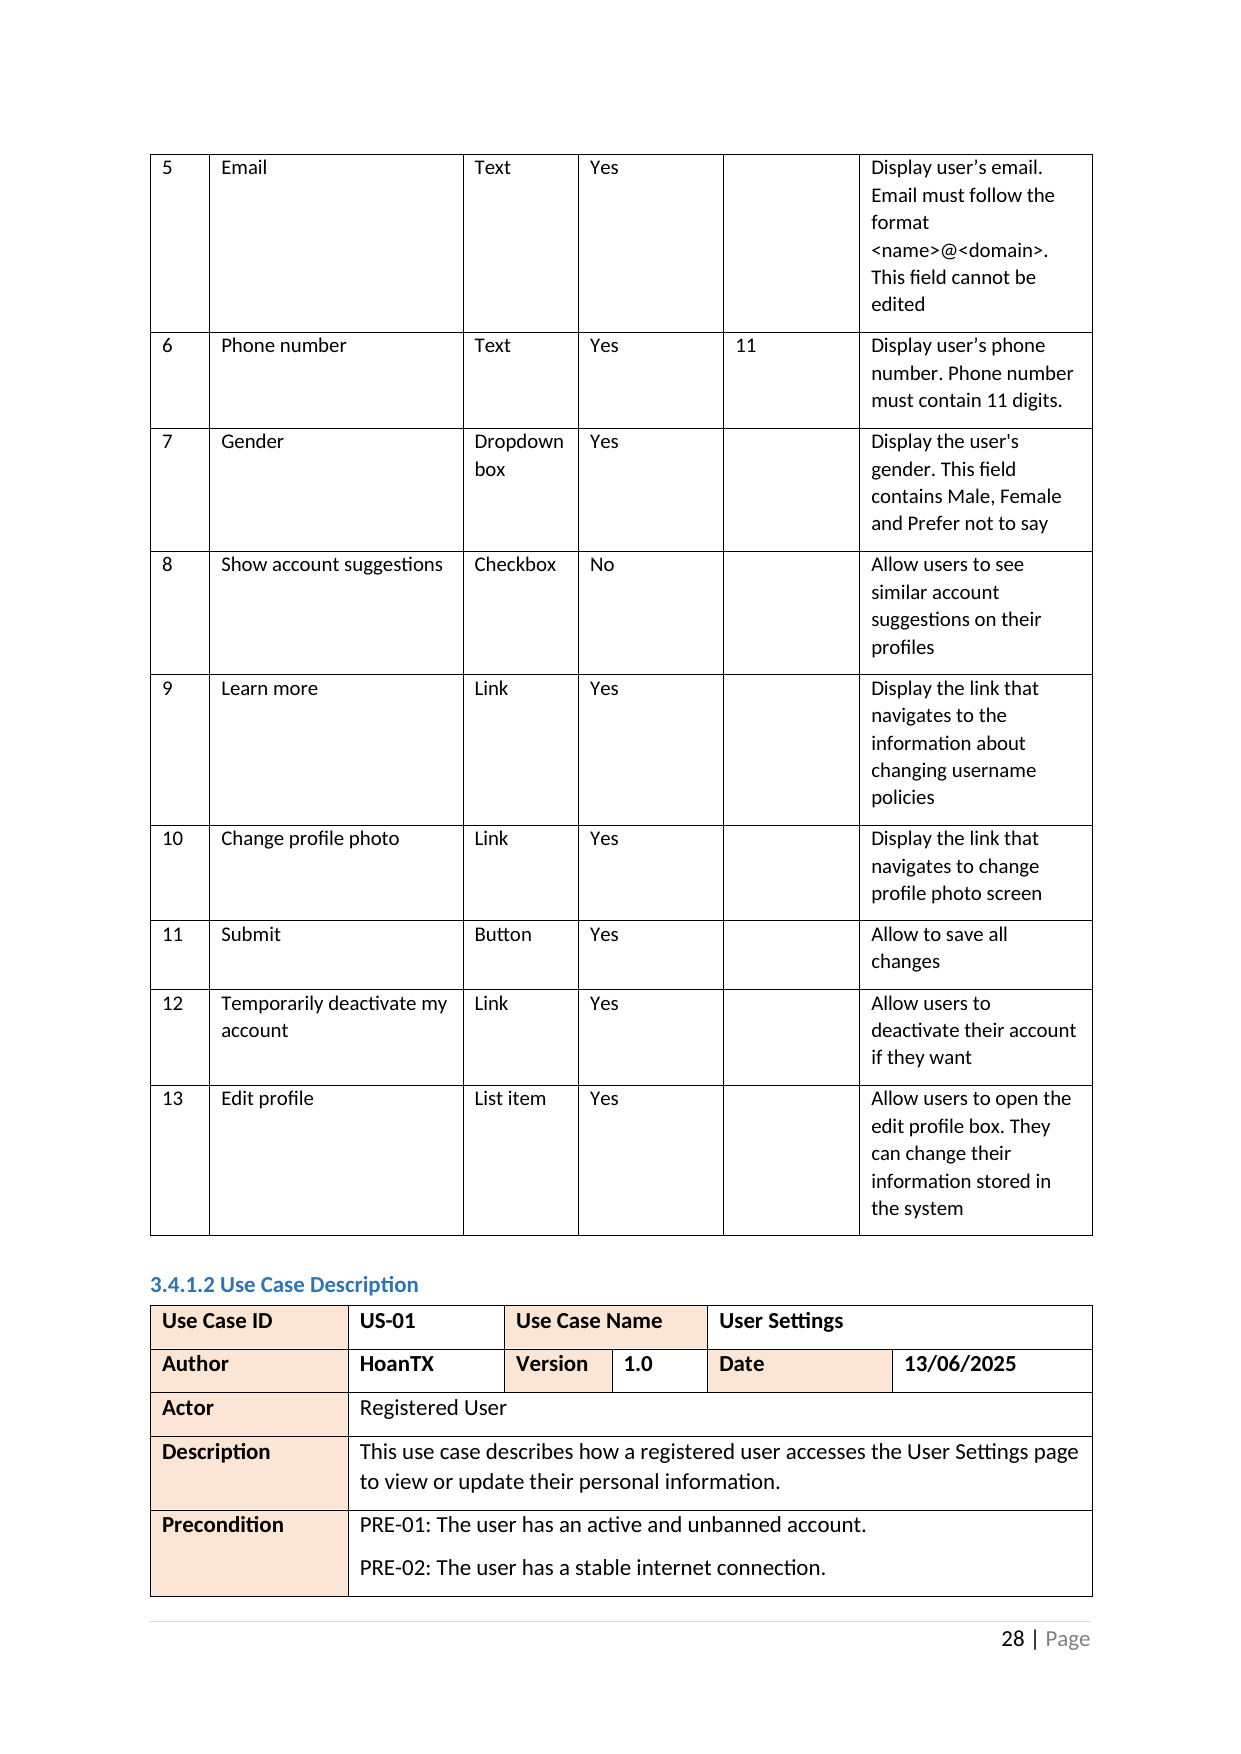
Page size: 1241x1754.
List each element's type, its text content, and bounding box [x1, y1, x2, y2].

table_cell 5 [151, 155, 209, 332]
table_cell Text [464, 333, 578, 427]
table_cell Display the link that navigates to the information about changing username policies [860, 675, 1092, 824]
table_cell 11 [151, 921, 209, 989]
table_cell [724, 990, 859, 1084]
table_cell 7 [151, 429, 209, 551]
table_cell [724, 1086, 859, 1235]
table_cell Edit profile [210, 1086, 463, 1235]
table_cell Author [151, 1350, 348, 1392]
table_cell Yes [579, 429, 723, 551]
table_cell [724, 429, 859, 551]
table_cell Display user’s email. Email must follow the format <name>@<domain>. This field cannot be edited [860, 155, 1092, 332]
table_cell [724, 921, 859, 989]
table_cell 9 [151, 675, 209, 824]
table_cell [724, 155, 859, 332]
table_cell Link [464, 675, 578, 824]
table_cell Submit [210, 921, 463, 989]
table_cell No [579, 552, 723, 674]
table_cell Yes [579, 990, 723, 1084]
table_cell Yes [579, 675, 723, 824]
table_header US-01 [349, 1306, 504, 1348]
table_cell 11 [724, 333, 859, 427]
table_cell Email [210, 155, 463, 332]
table_cell Yes [579, 826, 723, 920]
table_cell Link [464, 826, 578, 920]
table_cell 10 [151, 826, 209, 920]
table_cell Display the link that navigates to change profile photo screen [860, 826, 1092, 920]
table_cell Description [151, 1437, 348, 1509]
table_header User Settings [708, 1306, 1092, 1348]
table_cell Gender [210, 429, 463, 551]
table_header Use Case Name [505, 1306, 707, 1348]
table_cell Link [464, 990, 578, 1084]
table_cell [724, 675, 859, 824]
table_cell Allow users to see similar account suggestions on their profiles [860, 552, 1092, 674]
table_header Use Case ID [151, 1306, 348, 1348]
table_cell Display the user's gender. This field contains Male, Female and Prefer not to say [860, 429, 1092, 551]
table_cell Actor [151, 1393, 348, 1436]
table_cell 8 [151, 552, 209, 674]
table_cell Allow users to deactivate their account if they want [860, 990, 1092, 1084]
table_cell Version [505, 1350, 612, 1392]
table_cell Display user’s phone number. Phone number must contain 11 digits. [860, 333, 1092, 427]
table_cell 13 [151, 1086, 209, 1235]
table_cell Temporarily deactivate my account [210, 990, 463, 1084]
text 3.4.1.2 Use Case Description [150, 1271, 1090, 1298]
table_cell [724, 552, 859, 674]
table_cell Dropdown box [464, 429, 578, 551]
table_cell Yes [579, 155, 723, 332]
table_cell 1.0 [613, 1350, 707, 1392]
table_cell List item [464, 1086, 578, 1235]
table_cell Precondition [151, 1511, 348, 1596]
table_cell Phone number [210, 333, 463, 427]
table_cell HoanTX [349, 1350, 504, 1392]
table_cell This use case describes how a registered user accesses the User Settings page to view or update their personal information. [349, 1437, 1092, 1509]
table_cell 13/06/2025 [893, 1350, 1092, 1392]
table_cell Date [708, 1350, 892, 1392]
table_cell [349, 1511, 1092, 1596]
table_cell Text [464, 155, 578, 332]
table_cell Yes [579, 921, 723, 989]
table_cell Yes [579, 1086, 723, 1235]
table_cell 12 [151, 990, 209, 1084]
table_cell Allow to save all changes [860, 921, 1092, 989]
table_cell [724, 826, 859, 920]
table_cell 6 [151, 333, 209, 427]
table_cell Button [464, 921, 578, 989]
table_cell Yes [579, 333, 723, 427]
table_cell Registered User [349, 1393, 1092, 1436]
table_cell Allow users to open the edit profile box. They can change their information stored in the system [860, 1086, 1092, 1235]
table_cell Learn more [210, 675, 463, 824]
table_cell Show account suggestions [210, 552, 463, 674]
table_cell Change profile photo [210, 826, 463, 920]
table_cell Checkbox [464, 552, 578, 674]
